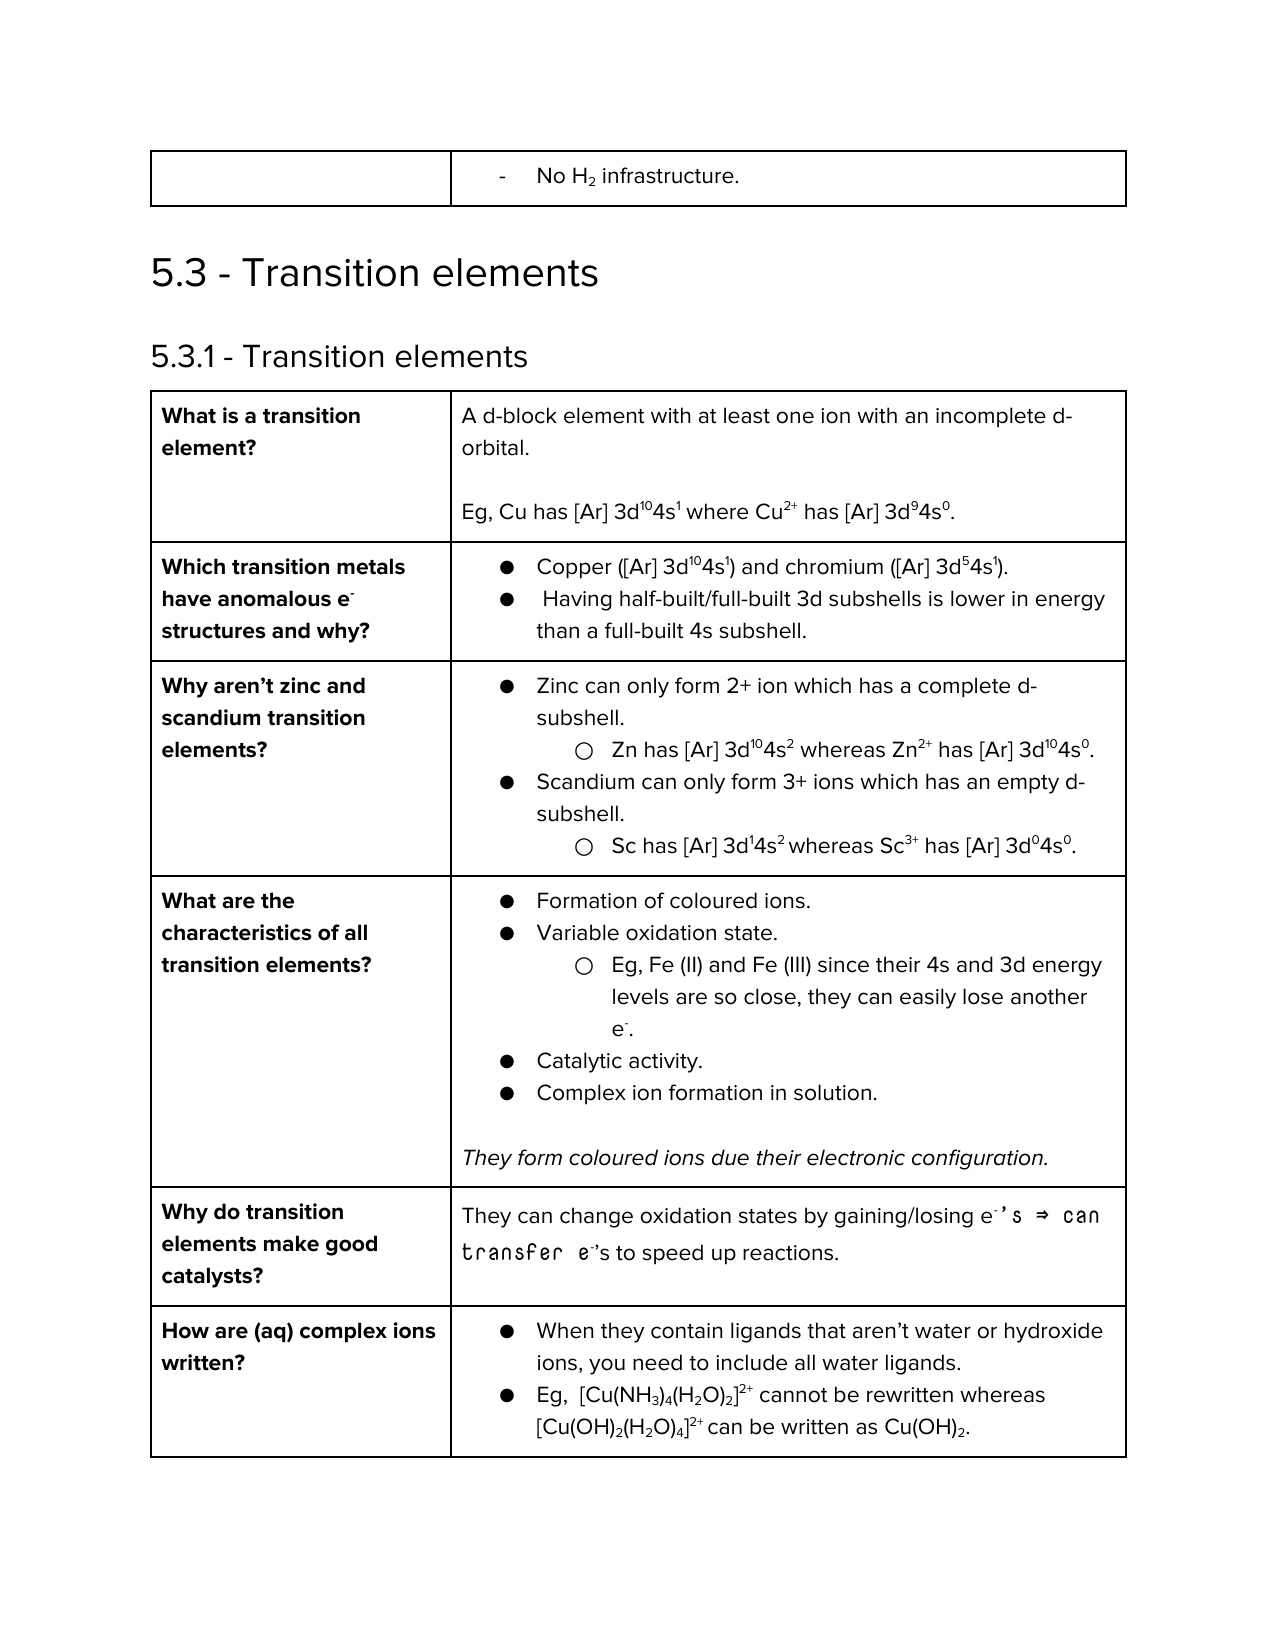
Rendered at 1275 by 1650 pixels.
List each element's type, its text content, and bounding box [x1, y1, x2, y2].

table_cell What are the characteristics of all transition elements? [152, 877, 450, 1186]
table_cell Zinc can only form 2+ ion which has a complete d-subshell. Zn has [Ar] 3d104s2 whereas Zn2+ has [Ar] 3d104s0. Scandium can only form 3+ ions which has an empty d-subshell. Sc has [Ar] 3d14s2 whereas Sc3+ has [Ar] 3d04s0. [452, 662, 1125, 875]
table_header A d-block element with at least one ion with an incomplete d-orbital. Eg, Cu has [Ar] 3d104s1 where Cu2+ has [Ar] 3d94s0. [452, 392, 1125, 541]
table_cell Formation of coloured ions. Variable oxidation state. Eg, Fe (II) and Fe (III) since their 4s and 3d energy levels are so close, they can easily lose another e-. Catalytic activity. Complex ion formation in solution. They form coloured ions due their electronic configuration. [452, 877, 1125, 1186]
subtitle 5.3.1 - Transition elements [150, 337, 1125, 377]
table_cell Which transition metals have anomalous e- structures and why? [152, 543, 450, 659]
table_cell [452, 152, 1125, 205]
table_cell Copper ([Ar] 3d104s1) and chromium ([Ar] 3d54s1). Having half-built/full-built 3d subshells is lower in energy than a full-built 4s subshell. [452, 543, 1125, 659]
table_cell They can change oxidation states by gaining/losing e-’s ⇒ can transfer e-’s to speed up reactions. [452, 1188, 1125, 1305]
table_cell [152, 152, 450, 205]
table_header What is a transition element? [152, 392, 450, 541]
table_cell When they contain ligands that aren’t water or hydroxide ions, you need to include all water ligands. Eg, [Cu(NH3)4(H2O)2]2+ cannot be rewritten whereas [Cu(OH)2(H2O)4]2+ can be written as Cu(OH)2. [452, 1307, 1125, 1456]
table_cell Why do transition elements make good catalysts? [152, 1188, 450, 1305]
table_cell How are (aq) complex ions written? [152, 1307, 450, 1456]
subtitle 5.3 - Transition elements [150, 248, 1125, 299]
table_cell Why aren’t zinc and scandium transition elements? [152, 662, 450, 875]
